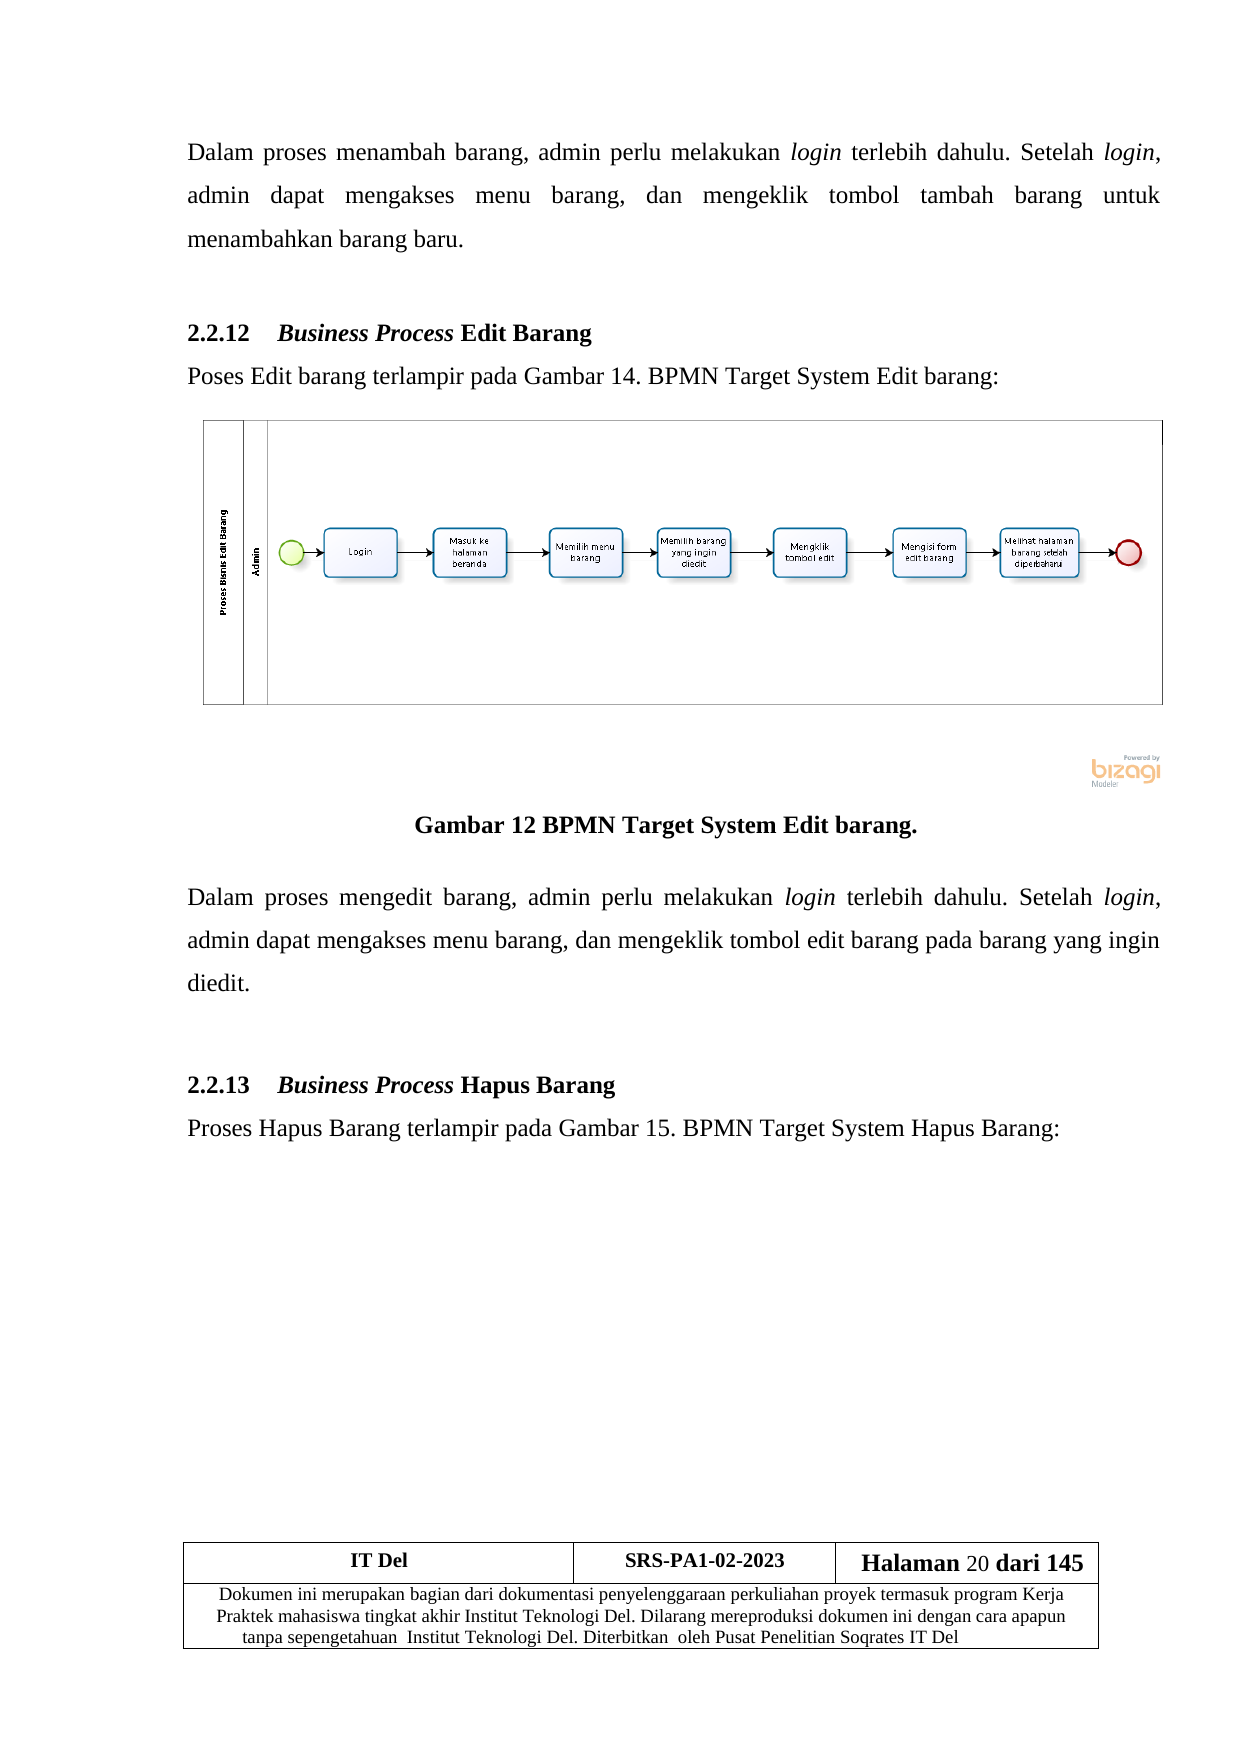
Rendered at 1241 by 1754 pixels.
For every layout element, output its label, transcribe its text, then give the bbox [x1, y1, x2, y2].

picture [187, 403, 1178, 796]
text Dalam proses menambah barang, admin perlu melakukan login terlebih dahulu. Setelah login, admin dapat mengakses menu barang, dan mengeklik tombol tambah barang untuk menambahkan barang baru. [187, 137, 1161, 252]
list Business Process Hapus Barang [187, 1070, 1161, 1098]
list Business Process Edit Barang [187, 318, 1161, 346]
text Poses Edit barang terlampir pada Gambar 14. BPMN Target System Edit barang: [171, 361, 1161, 389]
text Proses Hapus Barang terlampir pada Gambar 15. BPMN Target System Hapus Barang: [171, 1113, 1161, 1142]
text Dalam proses mengedit barang, admin perlu melakukan login terlebih dahulu. Setelah login, admin dapat mengakses menu barang, dan mengeklik tombol edit barang pada barang yang ingin diedit. [187, 882, 1161, 997]
text Gambar 12 BPMN Target System Edit barang. [171, 810, 1161, 839]
